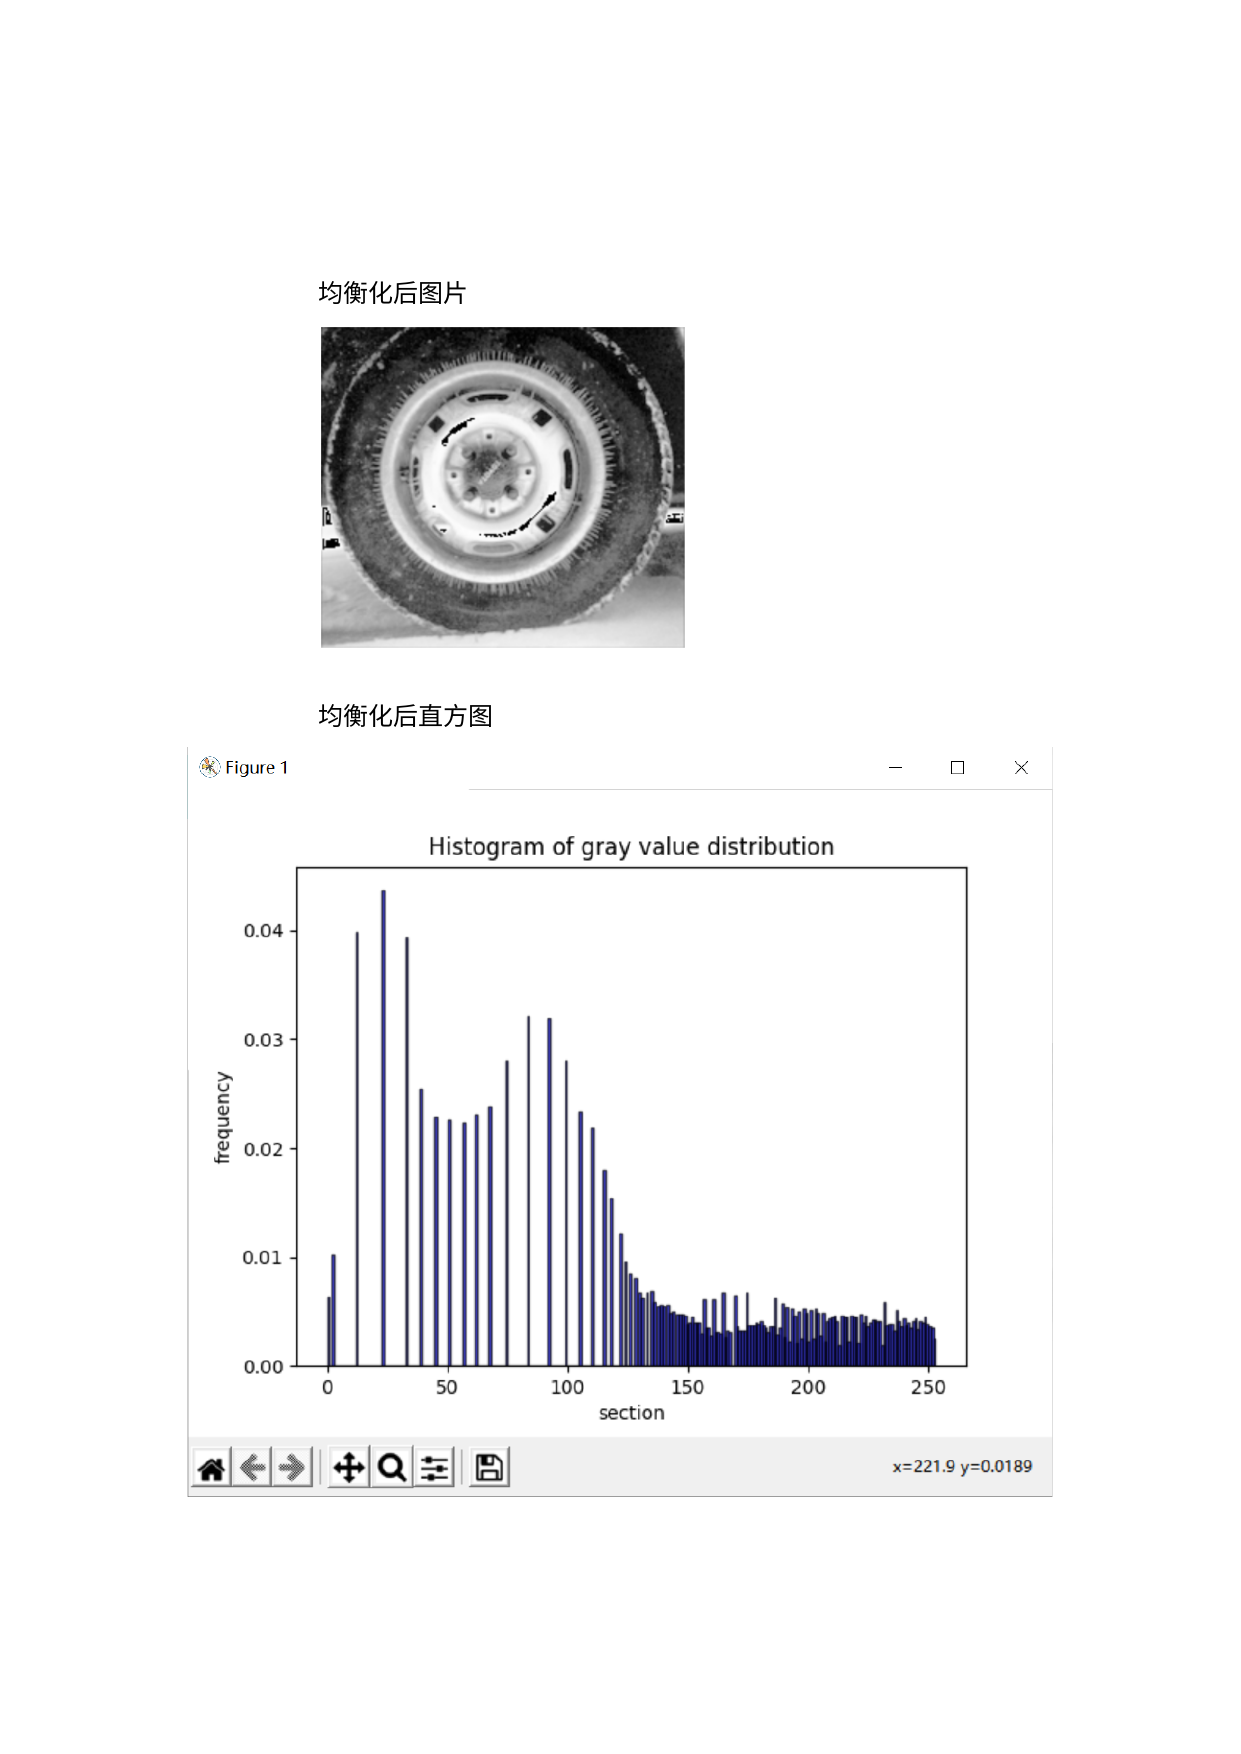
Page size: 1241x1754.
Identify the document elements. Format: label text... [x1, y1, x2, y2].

text 均衡化后直方图 [319, 682, 1053, 747]
picture [318, 324, 690, 653]
text 均衡化后图片 [319, 259, 1053, 324]
picture [187, 747, 1053, 1497]
